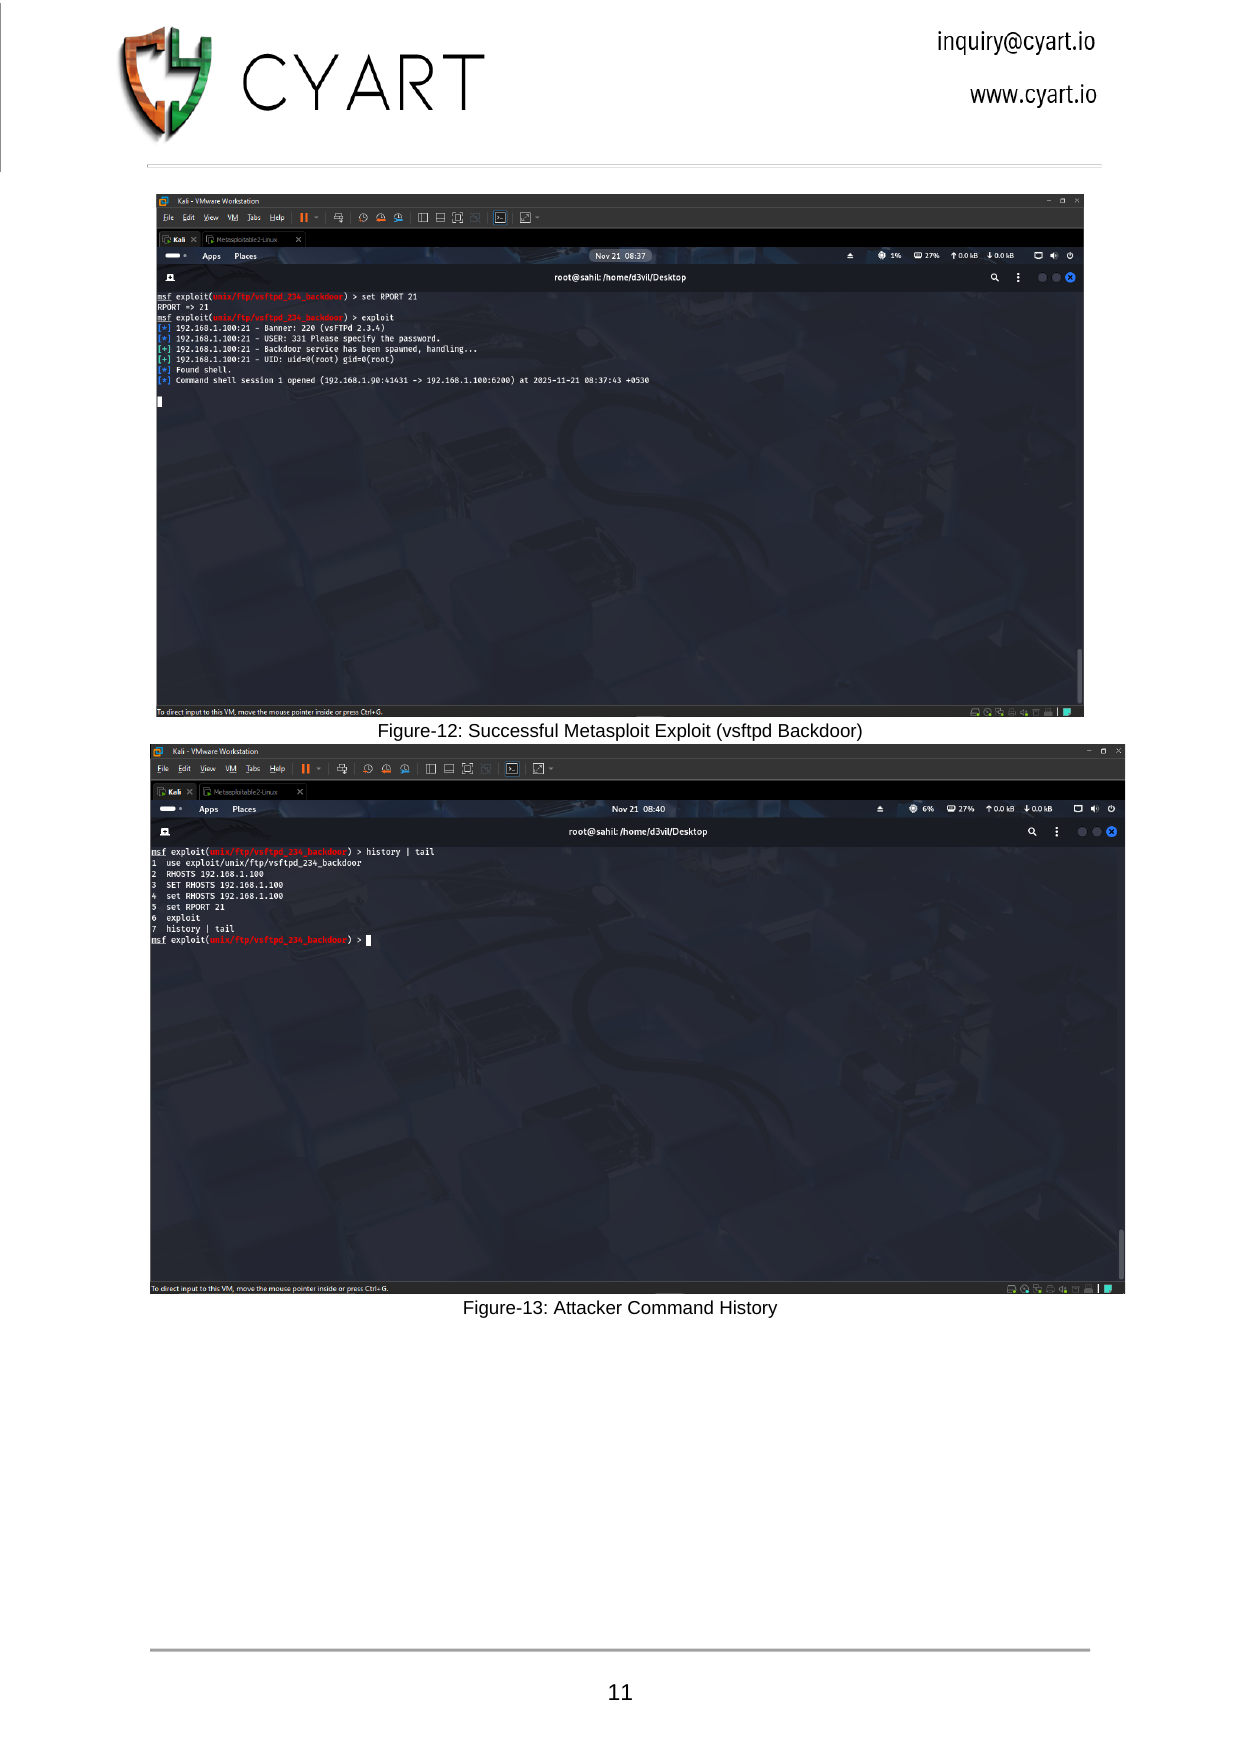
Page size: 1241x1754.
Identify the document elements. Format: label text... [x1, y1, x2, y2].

text Figure-12: Successful Metasploit Exploit (vsftpd Backdoor) [150, 720, 1090, 742]
text Figure-13: Attacker Command History [150, 1297, 1090, 1319]
picture [0, 3, 1241, 172]
picture [156, 194, 1084, 717]
picture [150, 744, 1125, 1294]
